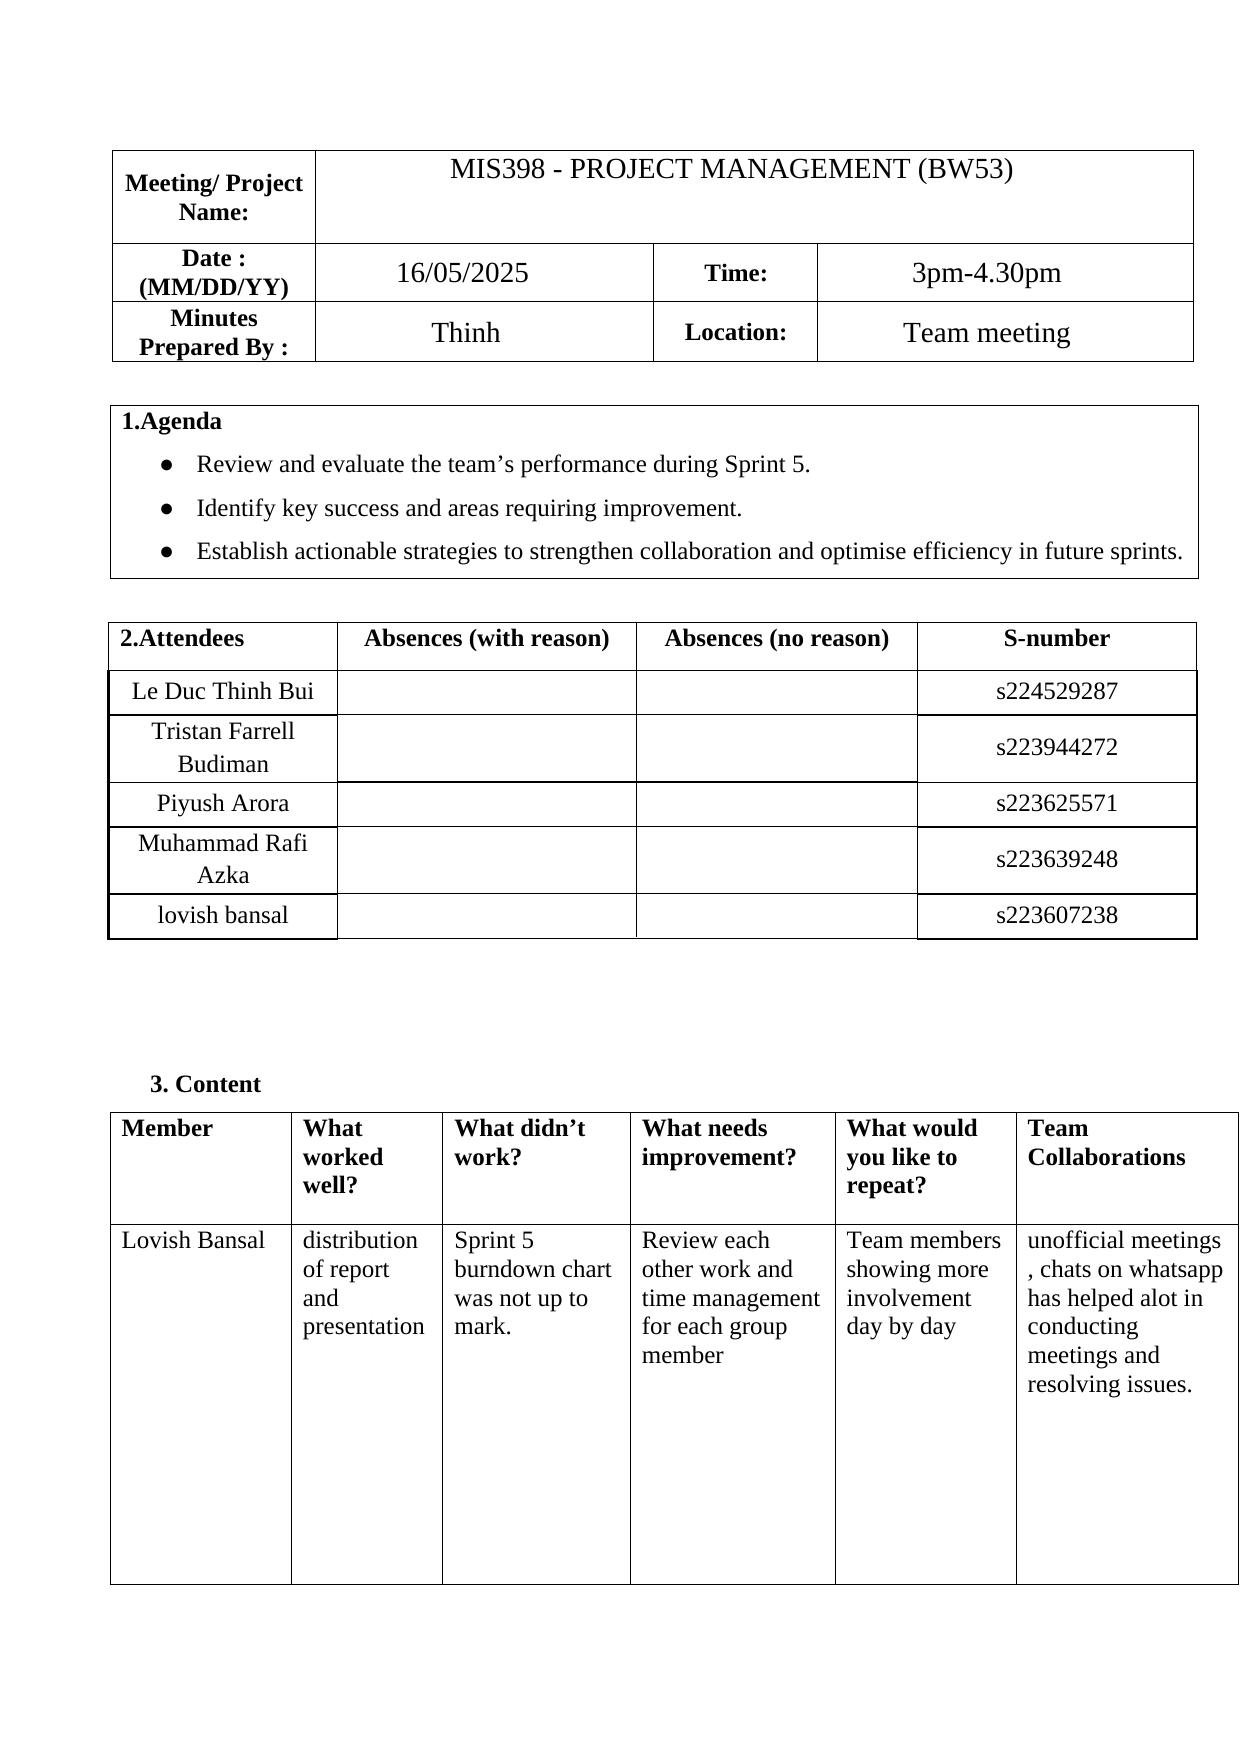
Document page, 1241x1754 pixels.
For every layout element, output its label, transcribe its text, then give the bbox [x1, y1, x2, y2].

table_cell Team members showing more involvement day by day [836, 1225, 1016, 1584]
table_cell lovish bansal [110, 895, 337, 938]
table_header What needs improvement? [631, 1113, 835, 1224]
table_cell [637, 827, 917, 893]
table_header Absences (with reason) [338, 623, 636, 670]
text 3. Content [150, 1069, 1090, 1097]
table_cell [636, 894, 917, 938]
table_cell Muhammad Rafi Azka [110, 828, 337, 893]
table_cell Piyush Arora [110, 783, 337, 826]
table_cell [338, 827, 636, 893]
table_cell [637, 671, 917, 714]
table_header Absences (no reason) [637, 623, 917, 670]
table_cell unofficial meetings , chats on whatsapp has helped alot in conducting meetings and resolving issues. [1017, 1225, 1238, 1584]
table_cell distribution of report and presentation [292, 1225, 442, 1584]
table_cell Le Duc Thinh Bui [110, 671, 337, 714]
table_header Member [111, 1113, 291, 1224]
table_cell [637, 715, 917, 781]
table_cell Date : (MM/DD/YY) [113, 244, 315, 301]
table_cell [338, 671, 636, 714]
table_cell Sprint 5 burndown chart was not up to mark. [443, 1225, 630, 1584]
table_cell s223607238 [918, 895, 1196, 938]
table_cell Tristan Farrell Budiman [110, 716, 337, 781]
table_cell Team meeting [818, 302, 1193, 361]
table_header What worked well? [292, 1113, 442, 1224]
table_header What didn’t work? [443, 1113, 630, 1224]
table_header Team Collaborations [1017, 1113, 1238, 1224]
table_cell 16/05/2025 [316, 244, 653, 301]
table_cell [338, 715, 636, 781]
table_cell [338, 894, 636, 938]
table_cell Minutes Prepared By : [113, 302, 315, 361]
table_cell [637, 783, 917, 826]
table_header MIS398 - PROJECT MANAGEMENT (BW53) [316, 151, 1193, 242]
table_header Meeting/ Project Name: [113, 151, 315, 242]
table_cell s223625571 [918, 783, 1196, 826]
table_cell Lovish Bansal [111, 1225, 291, 1584]
table_cell [338, 783, 636, 826]
table_cell Review each other work and time management for each group member [631, 1225, 835, 1584]
table_cell s223639248 [918, 828, 1196, 893]
table_cell Location: [654, 302, 817, 361]
table_cell Thinh [316, 302, 653, 361]
table_header S-number [918, 623, 1196, 670]
table_cell s223944272 [918, 716, 1196, 781]
table_cell 3pm-4.30pm [818, 244, 1193, 301]
table_header 2.Attendees [109, 623, 337, 670]
table_header What would you like to repeat? [836, 1113, 1016, 1224]
table_cell s224529287 [918, 671, 1196, 714]
table_cell Time: [654, 244, 817, 301]
table_header 1.Agenda Review and evaluate the team’s performance during Sprint 5. Identify key success and areas requiring improvement. Establish actionable strategies to strengthen collaboration and optimise efficiency in future sprints. [111, 406, 1198, 578]
